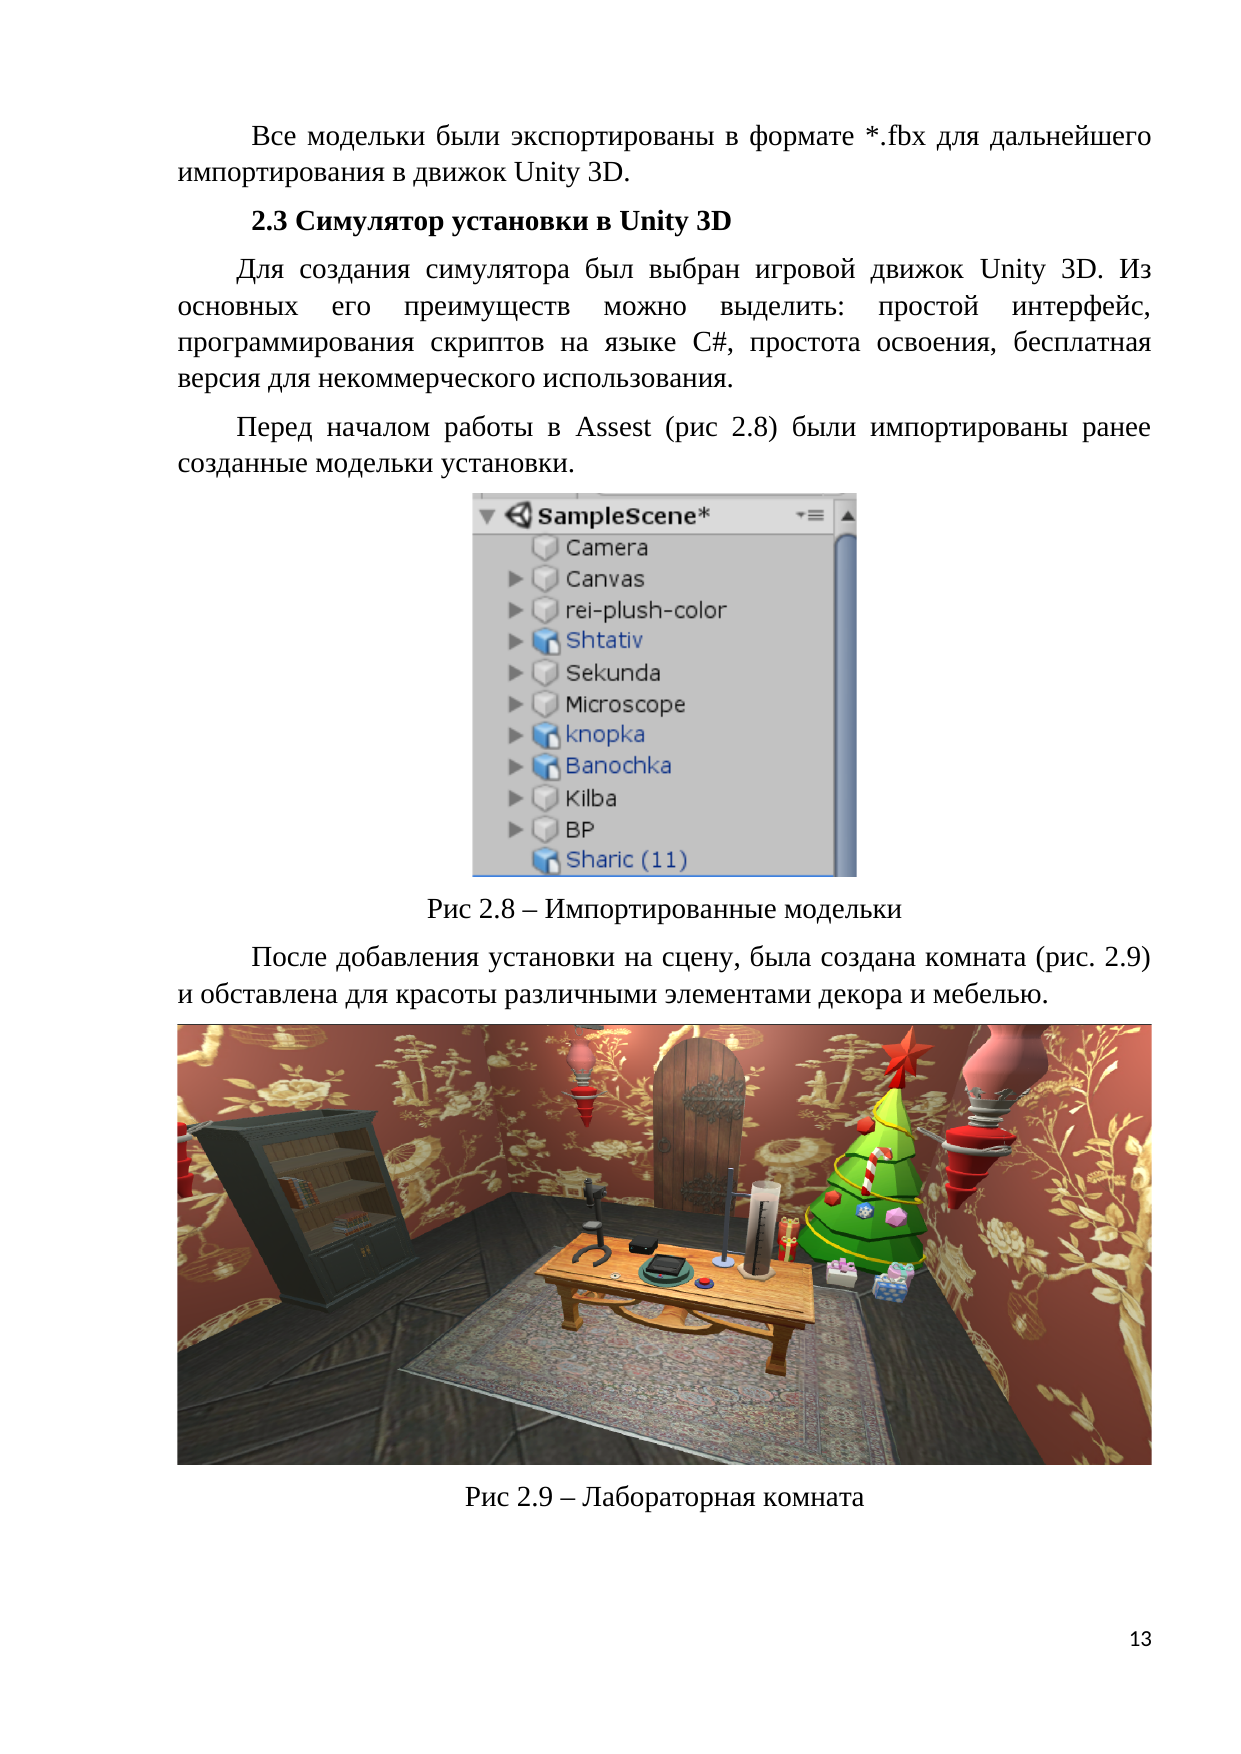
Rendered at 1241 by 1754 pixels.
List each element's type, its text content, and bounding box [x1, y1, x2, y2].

picture [177, 1024, 1152, 1465]
text Рис 2.9 – Лабораторная комната [177, 1479, 1152, 1512]
text Перед началом работы в Assest (рис 2.8) были импортированы ранее созданные модельки установки. [177, 409, 1152, 478]
text Для создания симулятора был выбран игровой движок Unity 3D. Из основных его преимуществ можно выделить: простой интерфейс, программирования скриптов на языке C#, простота освоения, бесплатная версия для некоммерческого использования. [177, 252, 1152, 393]
picture [472, 493, 857, 877]
text Все модельки были экспортированы в формате *.fbx для дальнейшего импортирования в движок Unity 3D. [177, 118, 1152, 188]
text Рис 2.8 – Импортированные модельки [177, 891, 1152, 924]
text После добавления установки на сцену, была создана комната (рис. 2.9) и обставлена для красоты различными элементами декора и мебелью. [177, 939, 1152, 1009]
subtitle 2.3 Симулятор установки в Unity 3D [177, 203, 1152, 236]
